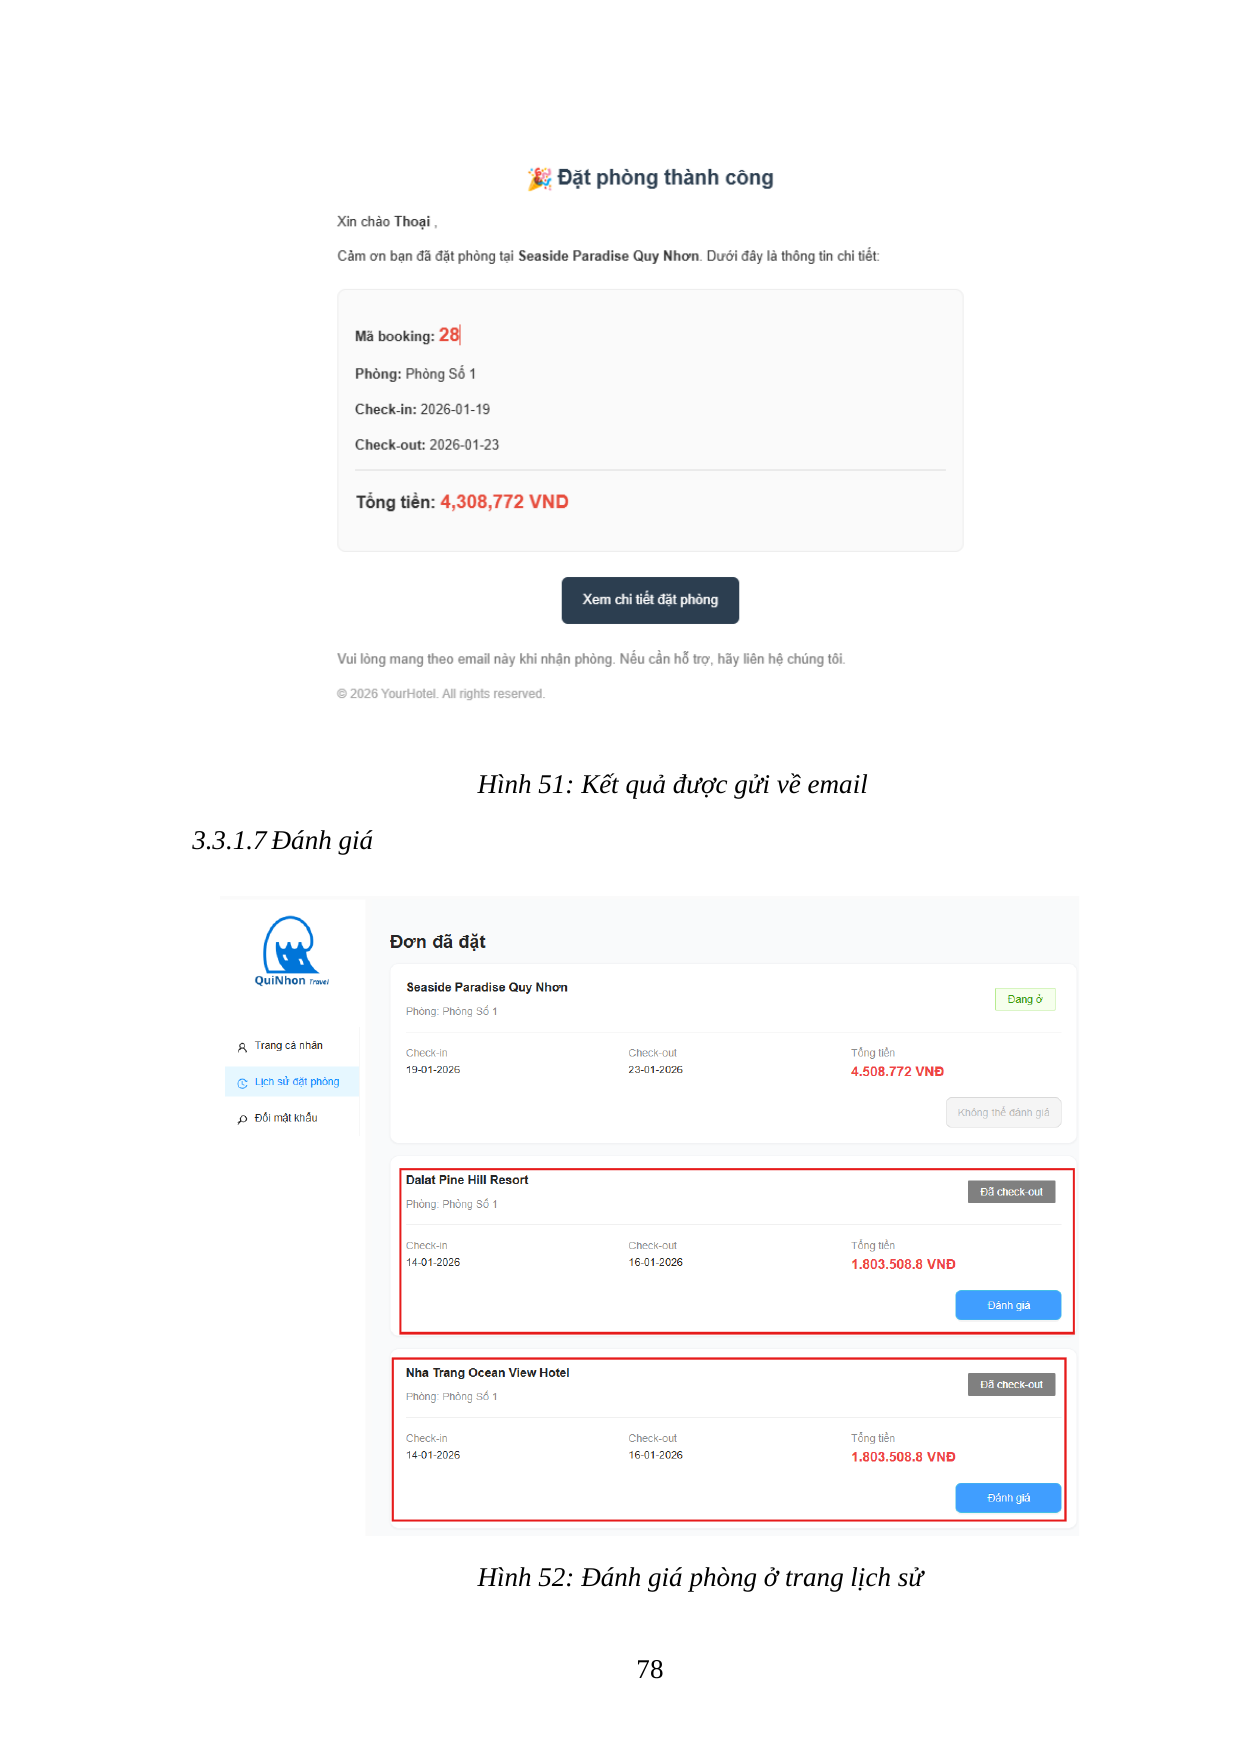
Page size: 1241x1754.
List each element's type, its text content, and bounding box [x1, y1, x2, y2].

picture [220, 896, 1080, 1536]
title Kết quả được gửi về email [477, 768, 1122, 799]
picture [329, 147, 970, 743]
subtitle Đánh giá [192, 824, 1122, 856]
title Đánh giá phòng ở trang lịch sử [477, 1561, 1122, 1593]
